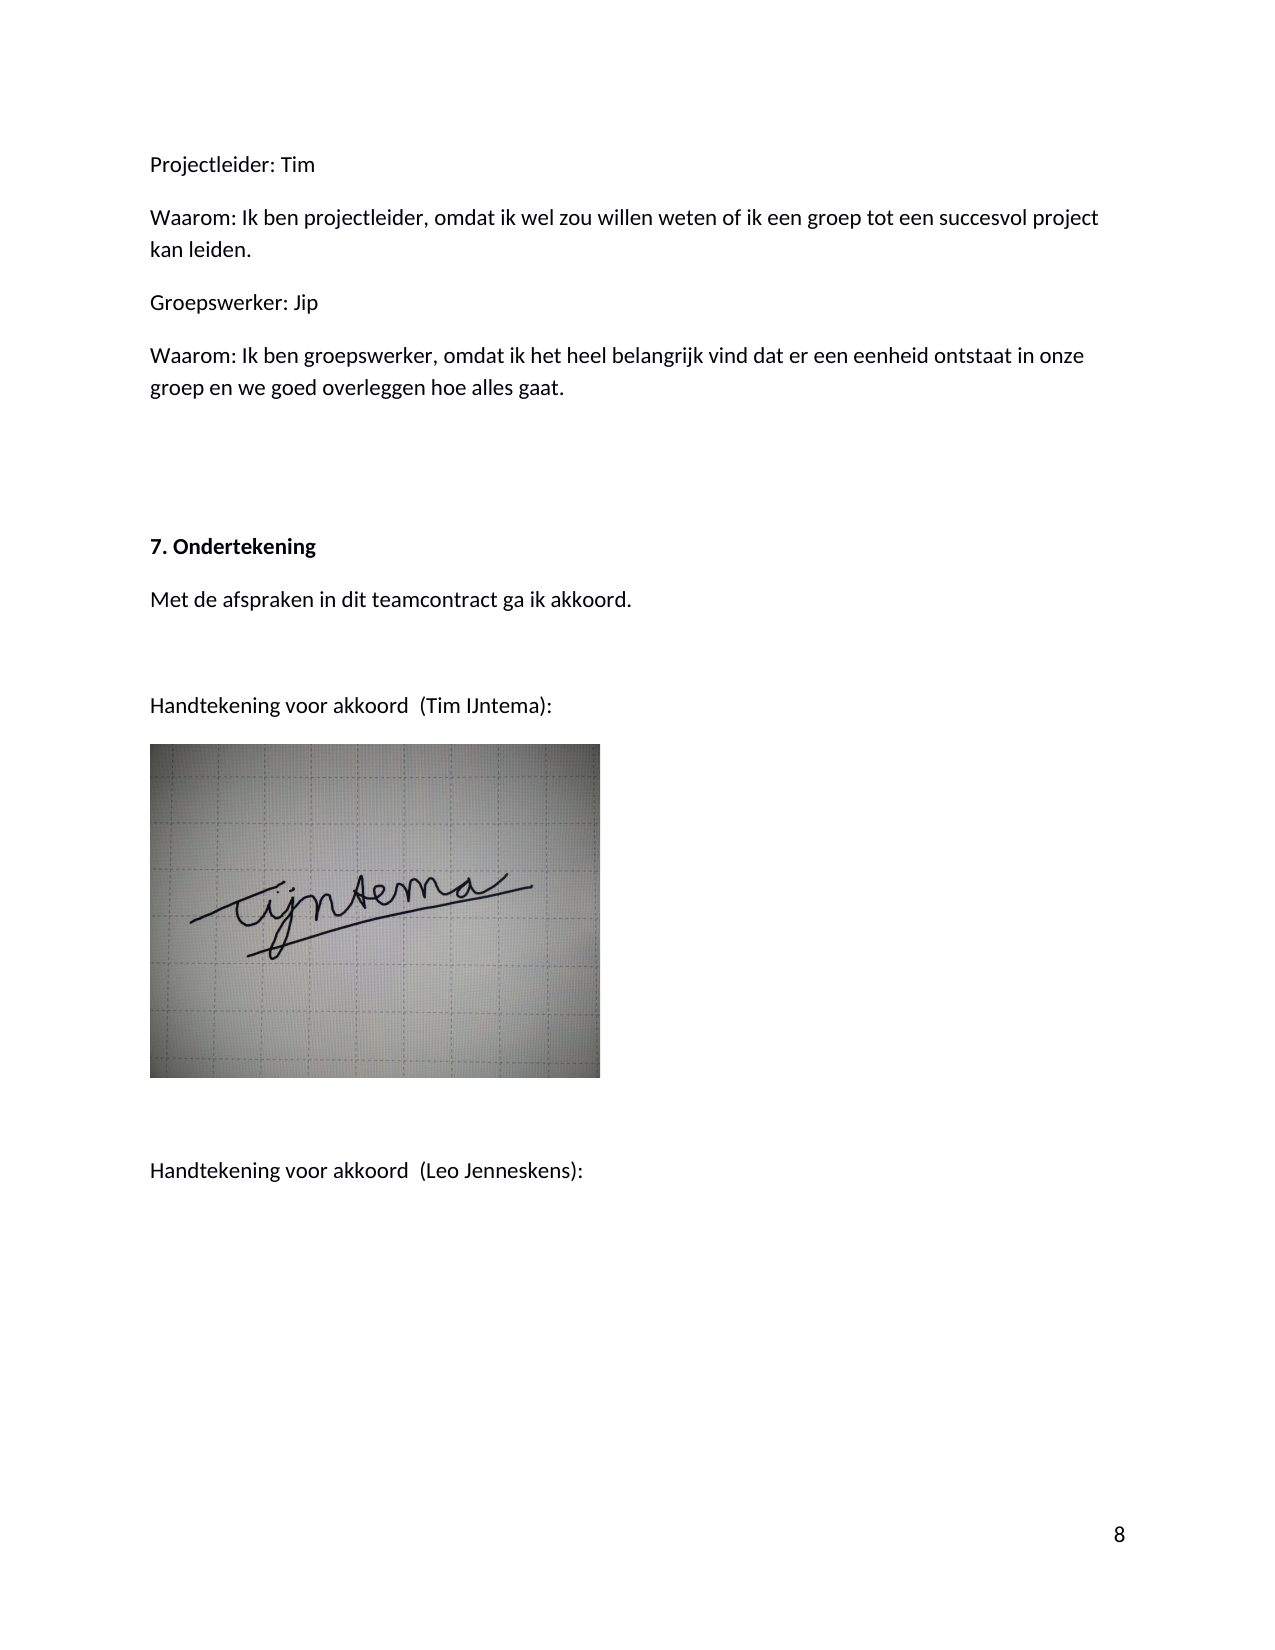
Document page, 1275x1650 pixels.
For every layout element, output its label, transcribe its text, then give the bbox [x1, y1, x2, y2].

text Projectleider: Tim [150, 150, 1125, 178]
text Handtekening voor akkoord (Leo Jenneskens): [150, 1156, 1125, 1184]
text 7. Ondertekening [150, 532, 1125, 561]
text Waarom: Ik ben projectleider, omdat ik wel zou willen weten of ik een groep tot een succesvol project kan leiden. [150, 203, 1125, 263]
picture [150, 744, 600, 1078]
text Groepswerker: Jip [150, 288, 1125, 316]
text Waarom: Ik ben groepswerker, omdat ik het heel belangrijk vind dat er een eenheid ontstaat in onze groep en we goed overleggen hoe alles gaat. [150, 341, 1125, 401]
text Met de afspraken in dit teamcontract ga ik akkoord. [150, 586, 1125, 613]
text Handtekening voor akkoord (Tim IJntema): [150, 692, 1125, 719]
